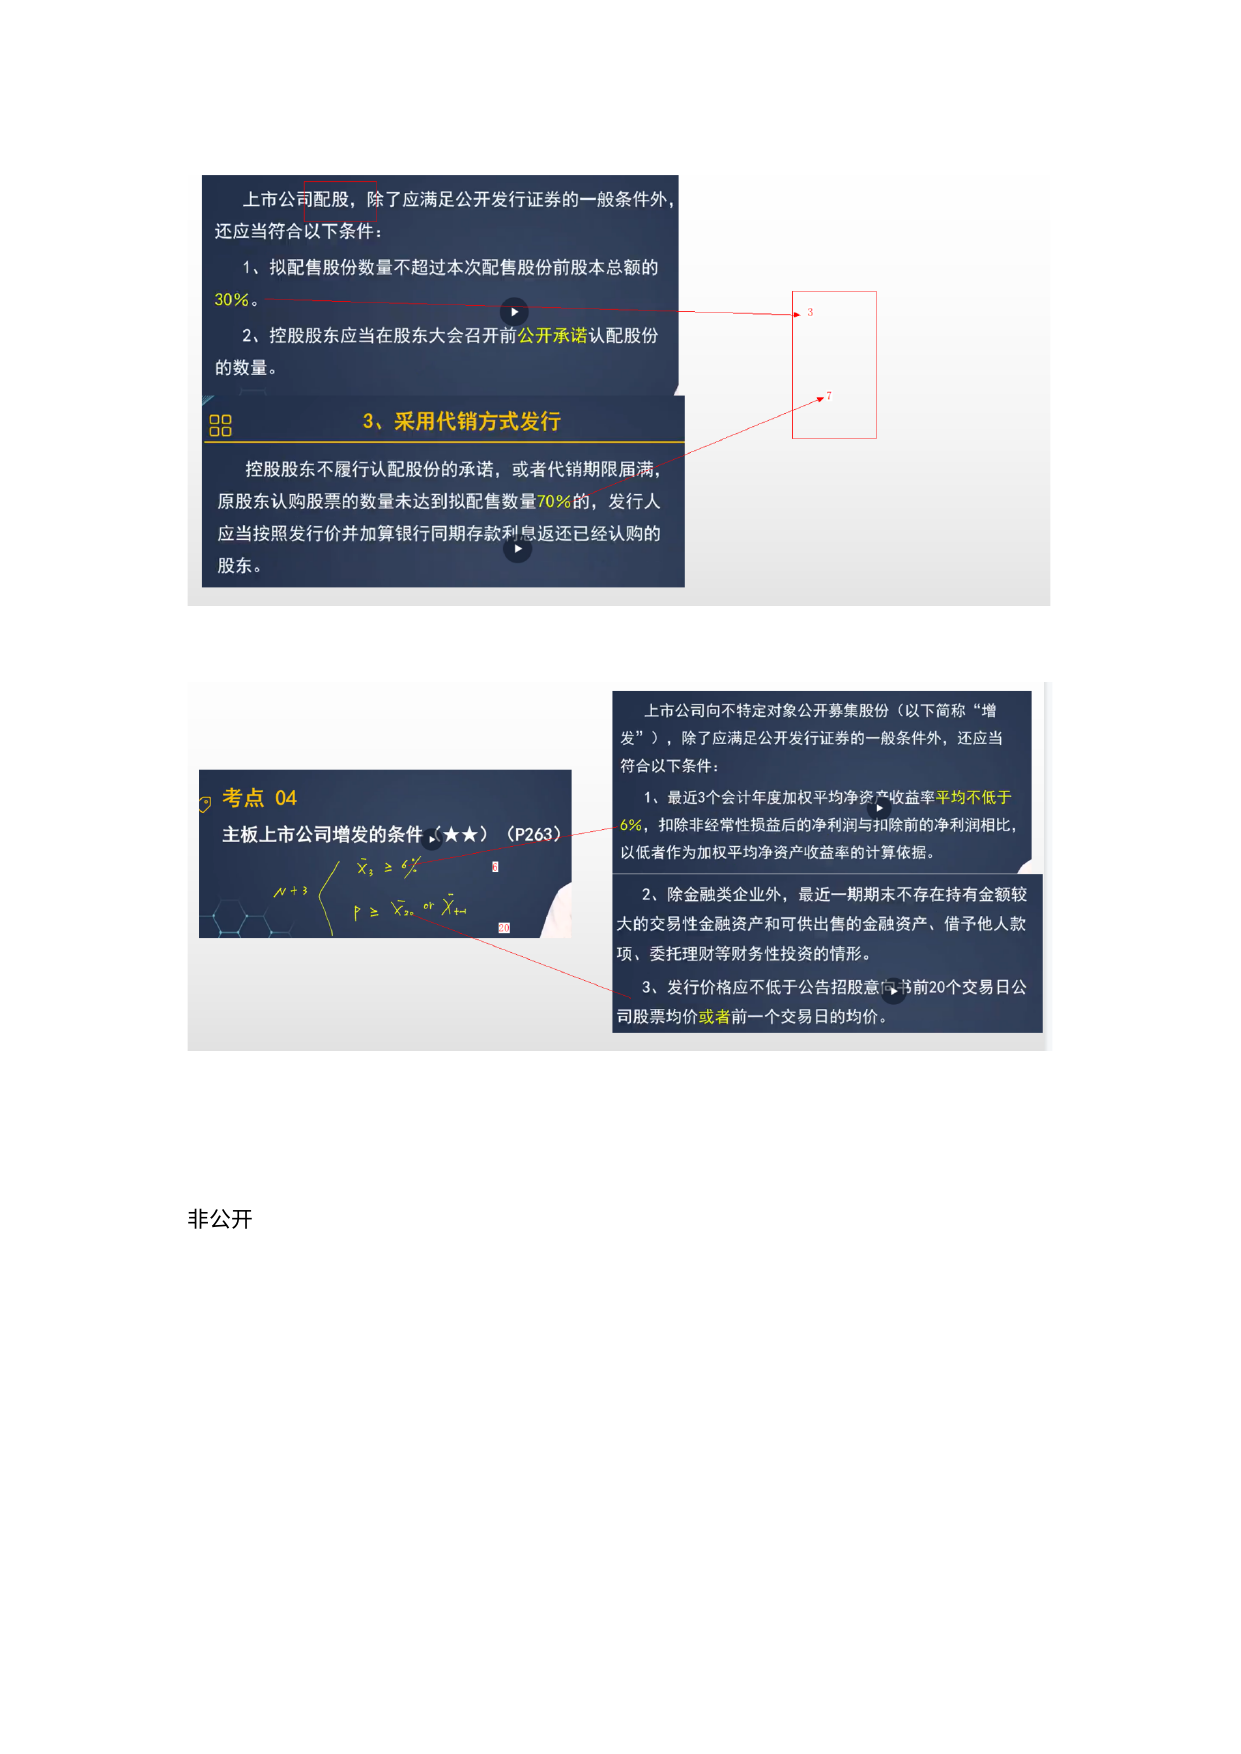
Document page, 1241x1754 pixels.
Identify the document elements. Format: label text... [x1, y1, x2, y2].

text 非公开 [187, 1202, 1053, 1234]
picture [187, 162, 1051, 606]
picture [187, 682, 1053, 1051]
